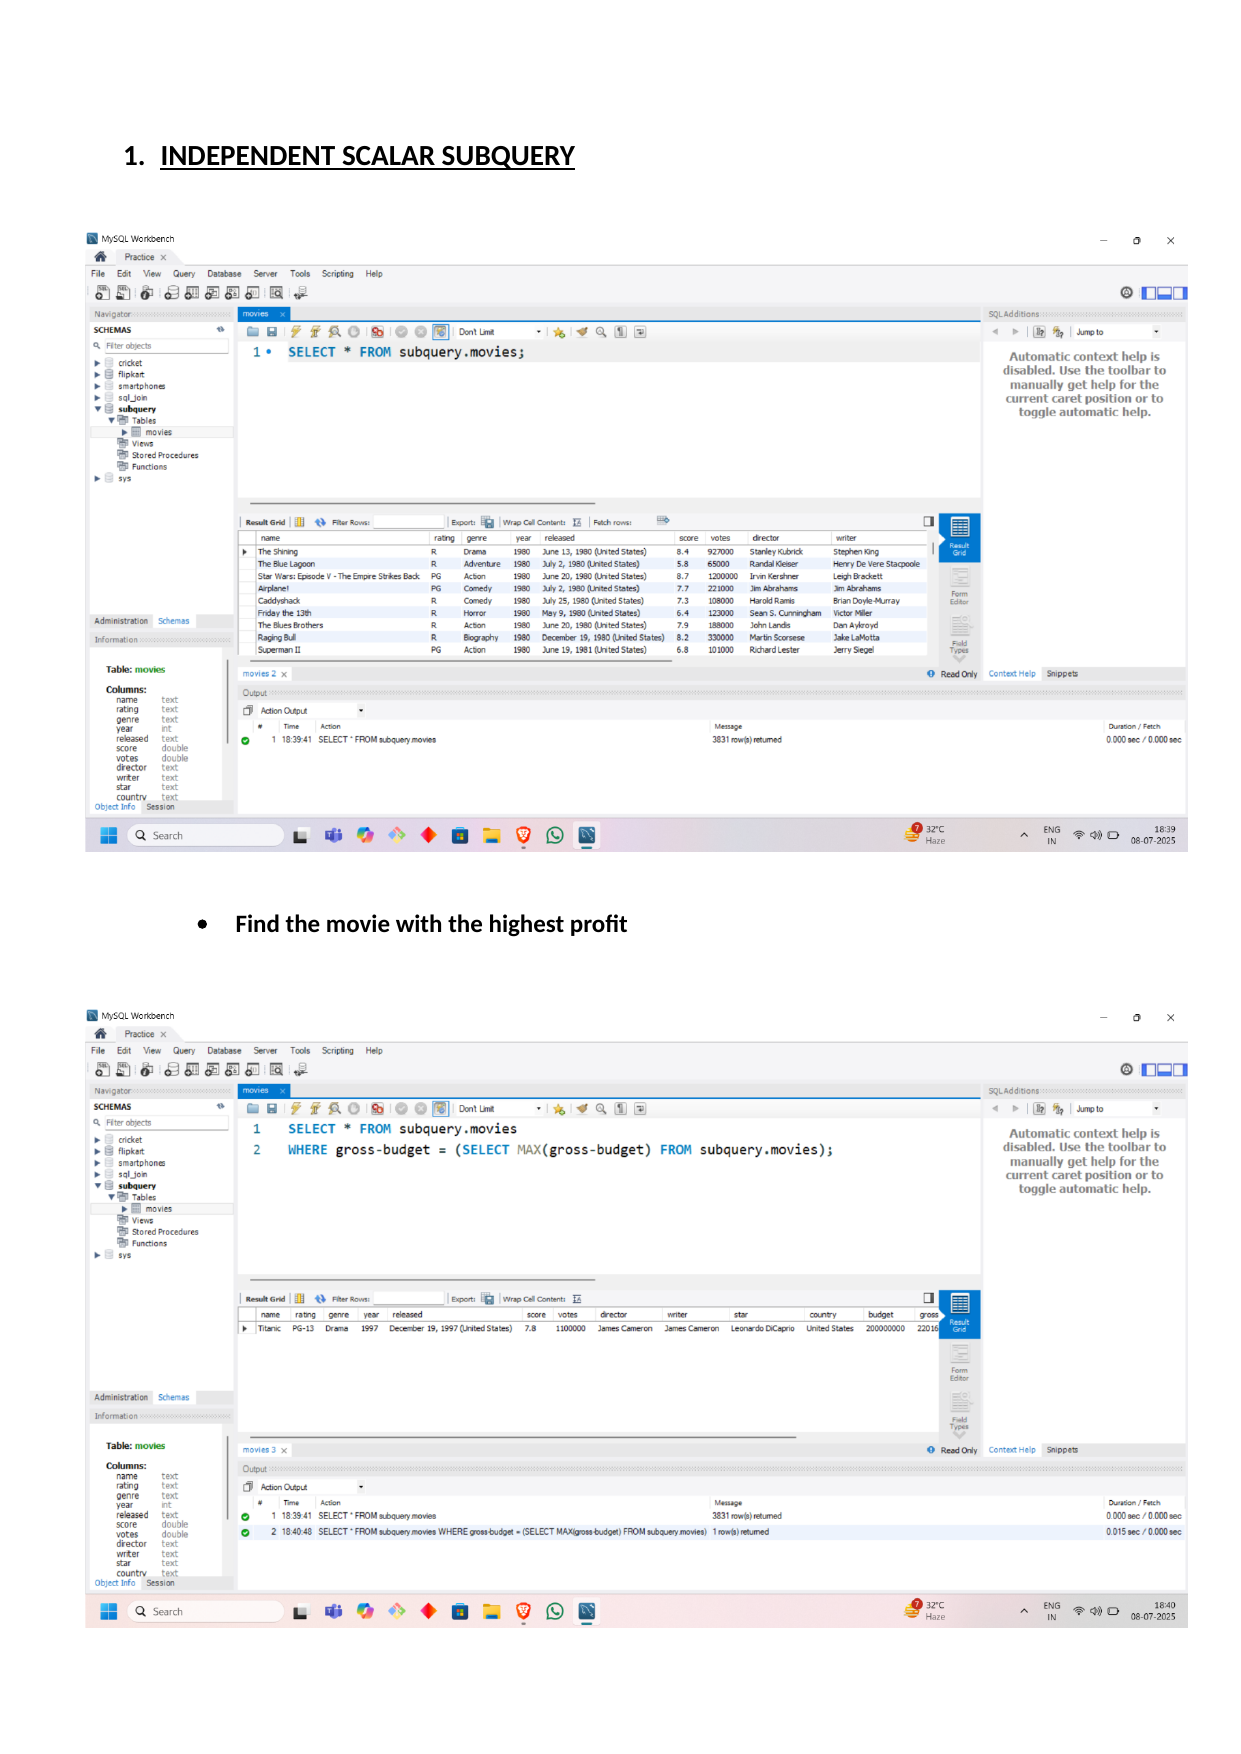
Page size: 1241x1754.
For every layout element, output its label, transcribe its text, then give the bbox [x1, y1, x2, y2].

picture [85, 1007, 1188, 1628]
picture [85, 231, 1188, 852]
list INDEPENDENT SCALAR SUBQUERY [123, 137, 1188, 173]
list Find the movie with the highest profit [198, 908, 1188, 939]
